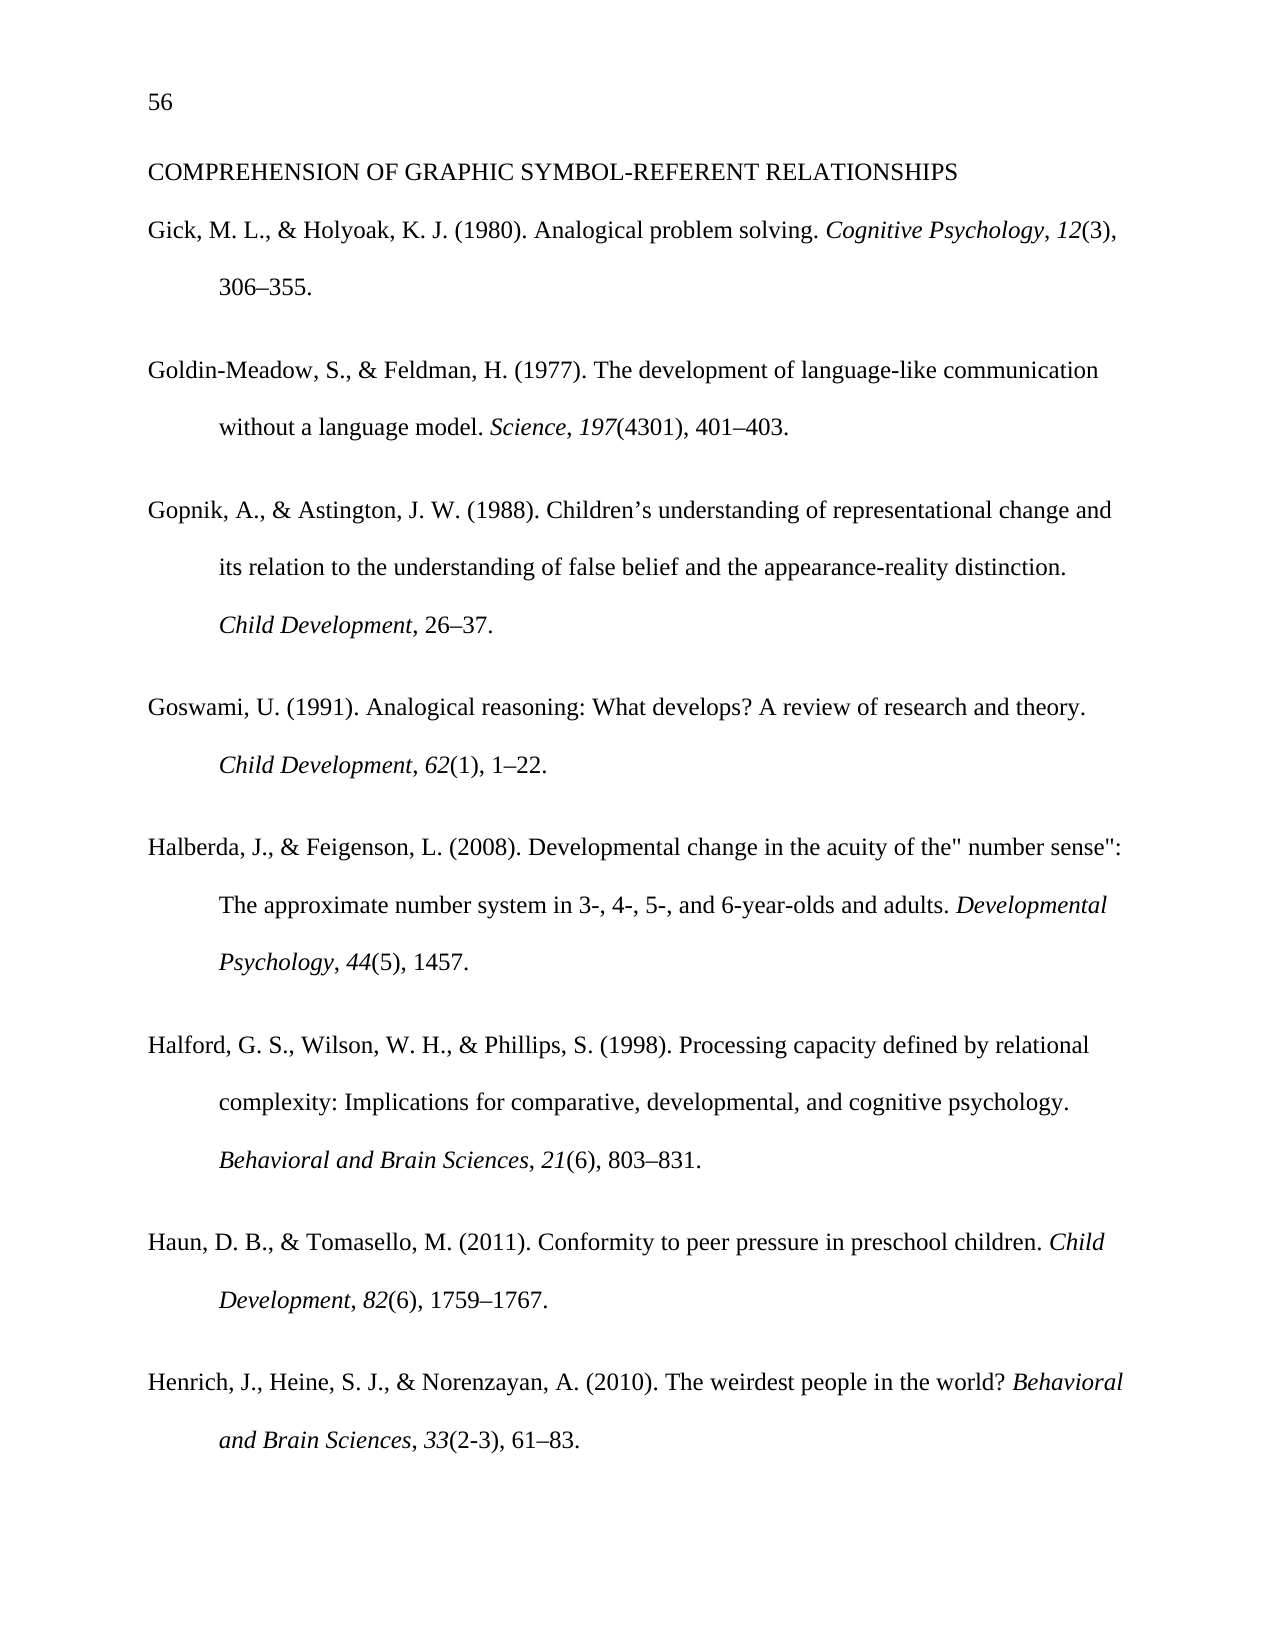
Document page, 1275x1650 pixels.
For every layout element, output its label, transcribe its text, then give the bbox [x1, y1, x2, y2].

text Gopnik, A., & Astington, J. W. (1988). Children’s understanding of representational change and its relation to the understanding of false belief and the appearance-reality distinction. Child Development, 26–37. [148, 495, 1127, 639]
text Haun, D. B., & Tomasello, M. (2011). Conformity to peer pressure in preschool children. Child Development, 82(6), 1759–1767. [148, 1227, 1127, 1314]
text Halberda, J., & Feigenson, L. (2008). Developmental change in the acuity of the" number sense": The approximate number system in 3-, 4-, 5-, and 6-year-olds and adults. Developmental Psychology, 44(5), 1457. [148, 832, 1127, 976]
text Gick, M. L., & Holyoak, K. J. (1980). Analogical problem solving. Cognitive Psychology, 12(3), 306–355. [148, 215, 1127, 301]
text Goldin-Meadow, S., & Feldman, H. (1977). The development of language-like communication without a language model. Science, 197(4301), 401–403. [148, 355, 1127, 441]
text Halford, G. S., Wilson, W. H., & Phillips, S. (1998). Processing capacity defined by relational complexity: Implications for comparative, developmental, and cognitive psychology. Behavioral and Brain Sciences, 21(6), 803–831. [148, 1030, 1127, 1174]
text Goswami, U. (1991). Analogical reasoning: What develops? A review of research and theory. Child Development, 62(1), 1–22. [148, 692, 1127, 779]
text Henrich, J., Heine, S. J., & Norenzayan, A. (2010). The weirdest people in the world? Behavioral and Brain Sciences, 33(2-3), 61–83. [148, 1367, 1127, 1454]
